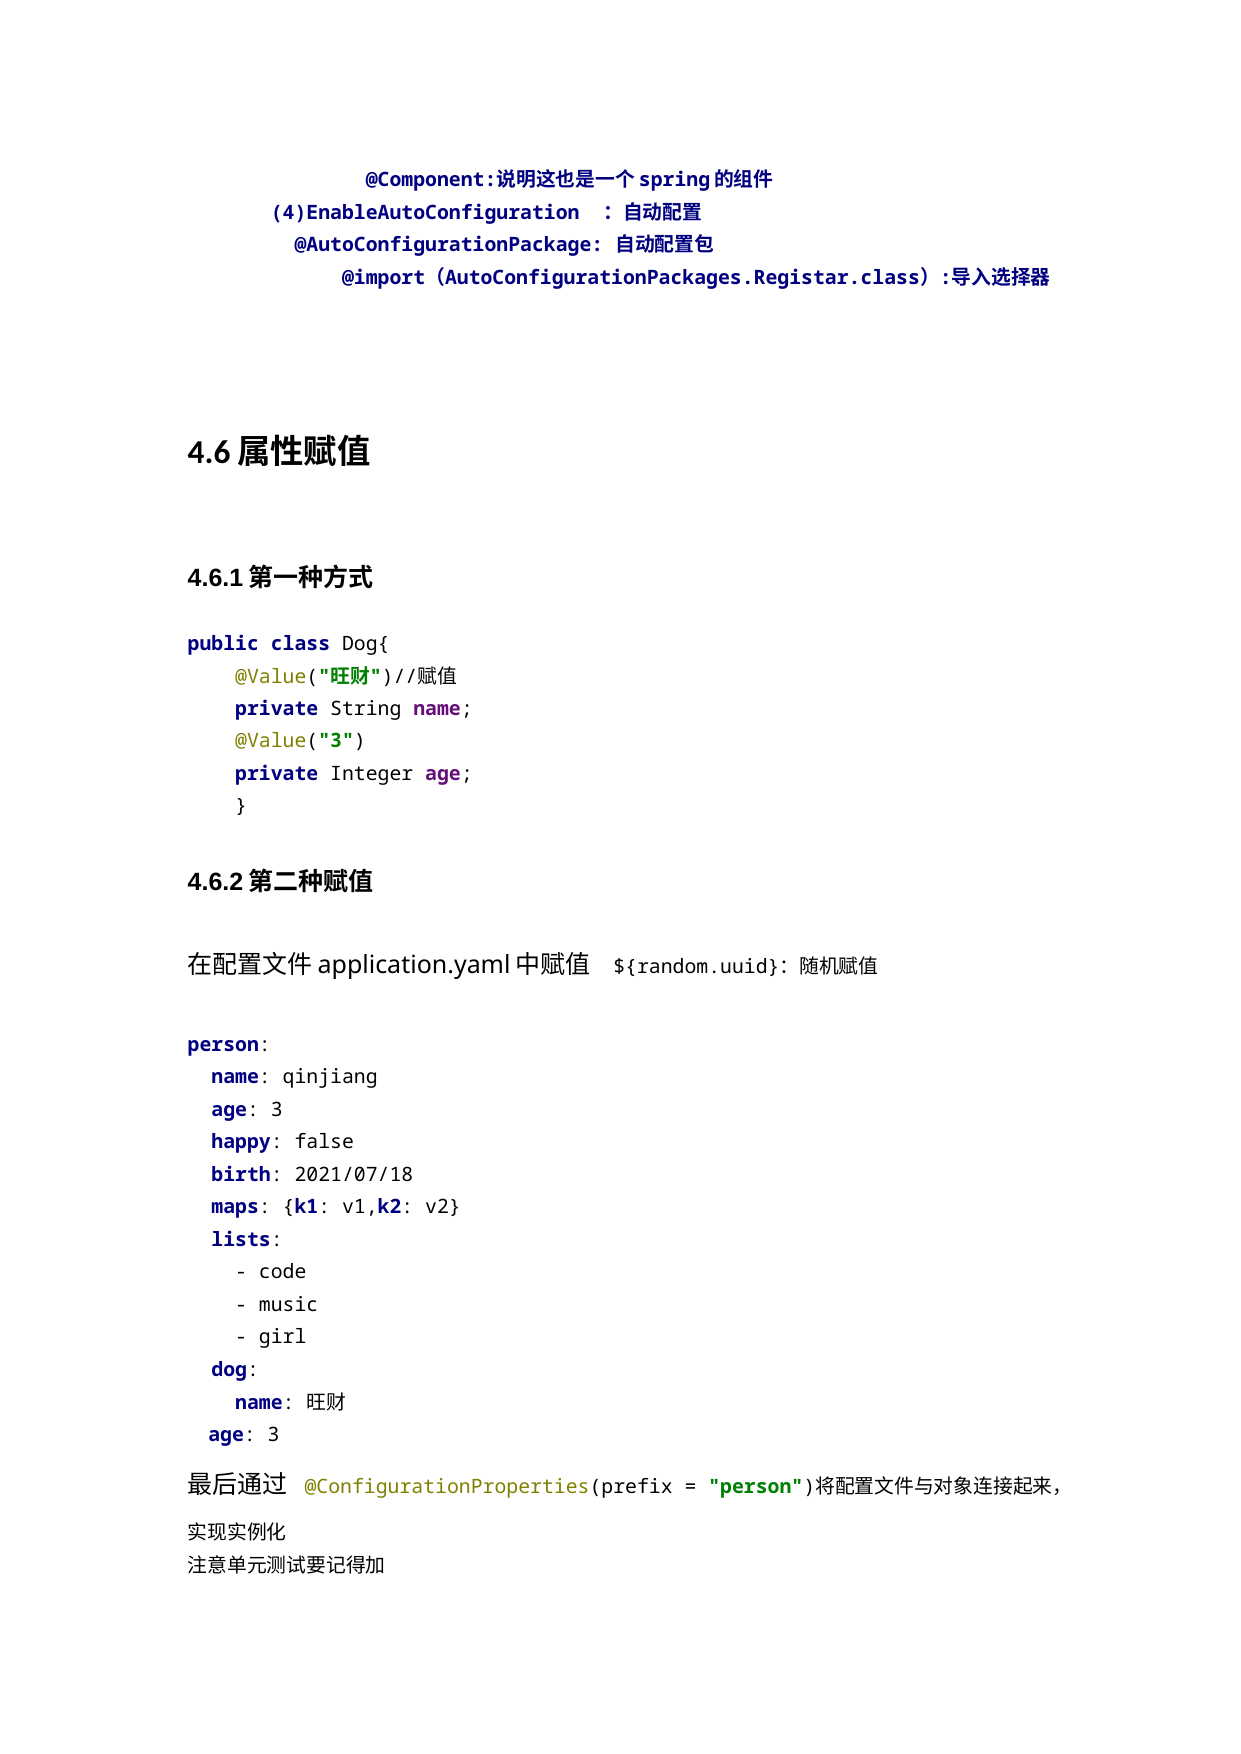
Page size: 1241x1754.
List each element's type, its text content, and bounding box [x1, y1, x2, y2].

text name: qinjiang [187, 1060, 1053, 1092]
subtitle 4.6属性赋值 [187, 417, 1053, 482]
subtitle 4.6.1第一种方式 [187, 543, 1053, 608]
text public class Dog{ [187, 627, 1053, 659]
subtitle 4.6.2第二种赋值 [187, 847, 1053, 912]
text - music [187, 1287, 1053, 1320]
text private Integer age; [187, 757, 1053, 789]
text @Value("旺财")//赋值 [187, 659, 1053, 692]
text 在配置文件application.yaml中赋值 ${random.uuid}：随机赋值 [187, 930, 1053, 995]
text maps: {k1: v1,k2: v2} [187, 1190, 1053, 1222]
text 最后通过 @ConfigurationProperties(prefix = "person")将配置文件与对象连接起来，实现实例化 [187, 1450, 1053, 1547]
text - girl [187, 1320, 1053, 1352]
text private String name; [187, 692, 1053, 724]
text age: 3 [187, 1092, 1053, 1125]
text happy: false [187, 1125, 1053, 1157]
text birth: 2021/07/18 [187, 1157, 1053, 1190]
text @AutoConfigurationPackage: 自动配置包 [187, 227, 1053, 259]
text @Value("3") [187, 724, 1053, 757]
text lists: [187, 1222, 1053, 1255]
text person: [187, 1027, 1053, 1060]
text - code [187, 1255, 1053, 1287]
text name: 旺财 [187, 1385, 1053, 1417]
text } [187, 789, 1053, 822]
text age: 3 [187, 1417, 1053, 1450]
text 注意单元测试要记得加 [187, 1547, 1053, 1580]
text @import（AutoConfigurationPackages.Registar.class）:导入选择器 [187, 259, 1053, 292]
text (4)EnableAutoConfiguration ：自动配置 [187, 194, 1053, 227]
text dog: [187, 1352, 1053, 1385]
text @Component:说明这也是一个spring的组件 [187, 162, 1053, 194]
